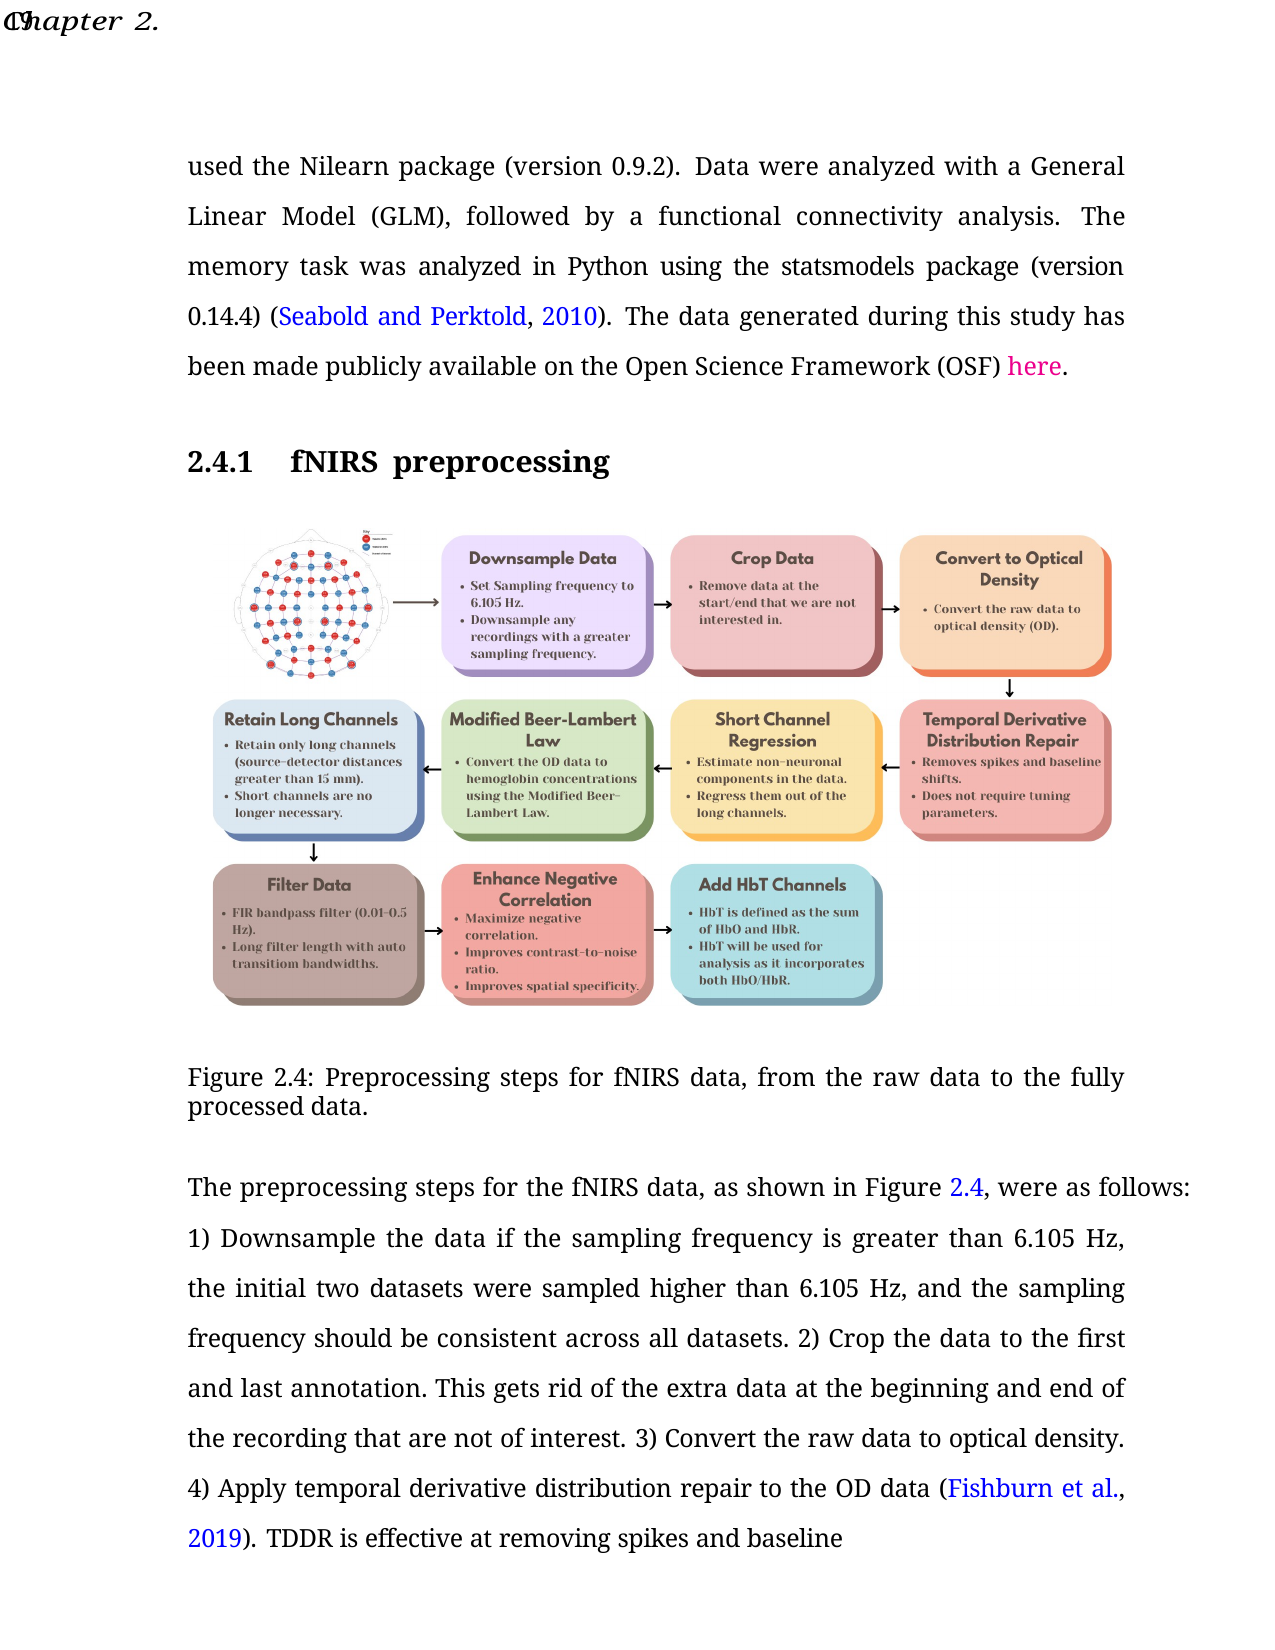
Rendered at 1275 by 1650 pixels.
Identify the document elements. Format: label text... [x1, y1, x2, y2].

text used the Nilearn package (version 0.9.2). Data were analyzed with a General Linear Model (GLM), followed by a functional connectivity analysis. The memory task was analyzed in Python using the statsmodels package (version 0.14.4) (Seabold and Perktold, 2010). The data generated during this study has been made publicly available on the Open Science Framework (OSF) here. [187, 148, 1125, 382]
text 1) Downsample the data if the sampling frequency is greater than 6.105 Hz, the initial two datasets were sampled higher than 6.105 Hz, and the sampling frequency should be consistent across all datasets. 2) Crop the data to the first and last annotation. This gets rid of the extra data at the beginning and end of the recording that are not of interest. 3) Convert the raw data to optical density. 4) Apply temporal derivative distribution repair to the OD data (Fishburn et al., 2019). TDDR is effective at removing spikes and baseline [187, 1220, 1125, 1554]
picture [212, 528, 1112, 1006]
text Figure 2.4: Preprocessing steps for fNIRS data, from the raw data to the fully processed data. [187, 1063, 1125, 1123]
subtitle fNIRS preprocessing [187, 441, 1252, 481]
text The preprocessing steps for the fNIRS data, as shown in Figure 2.4, were as follows: [187, 1170, 1252, 1204]
